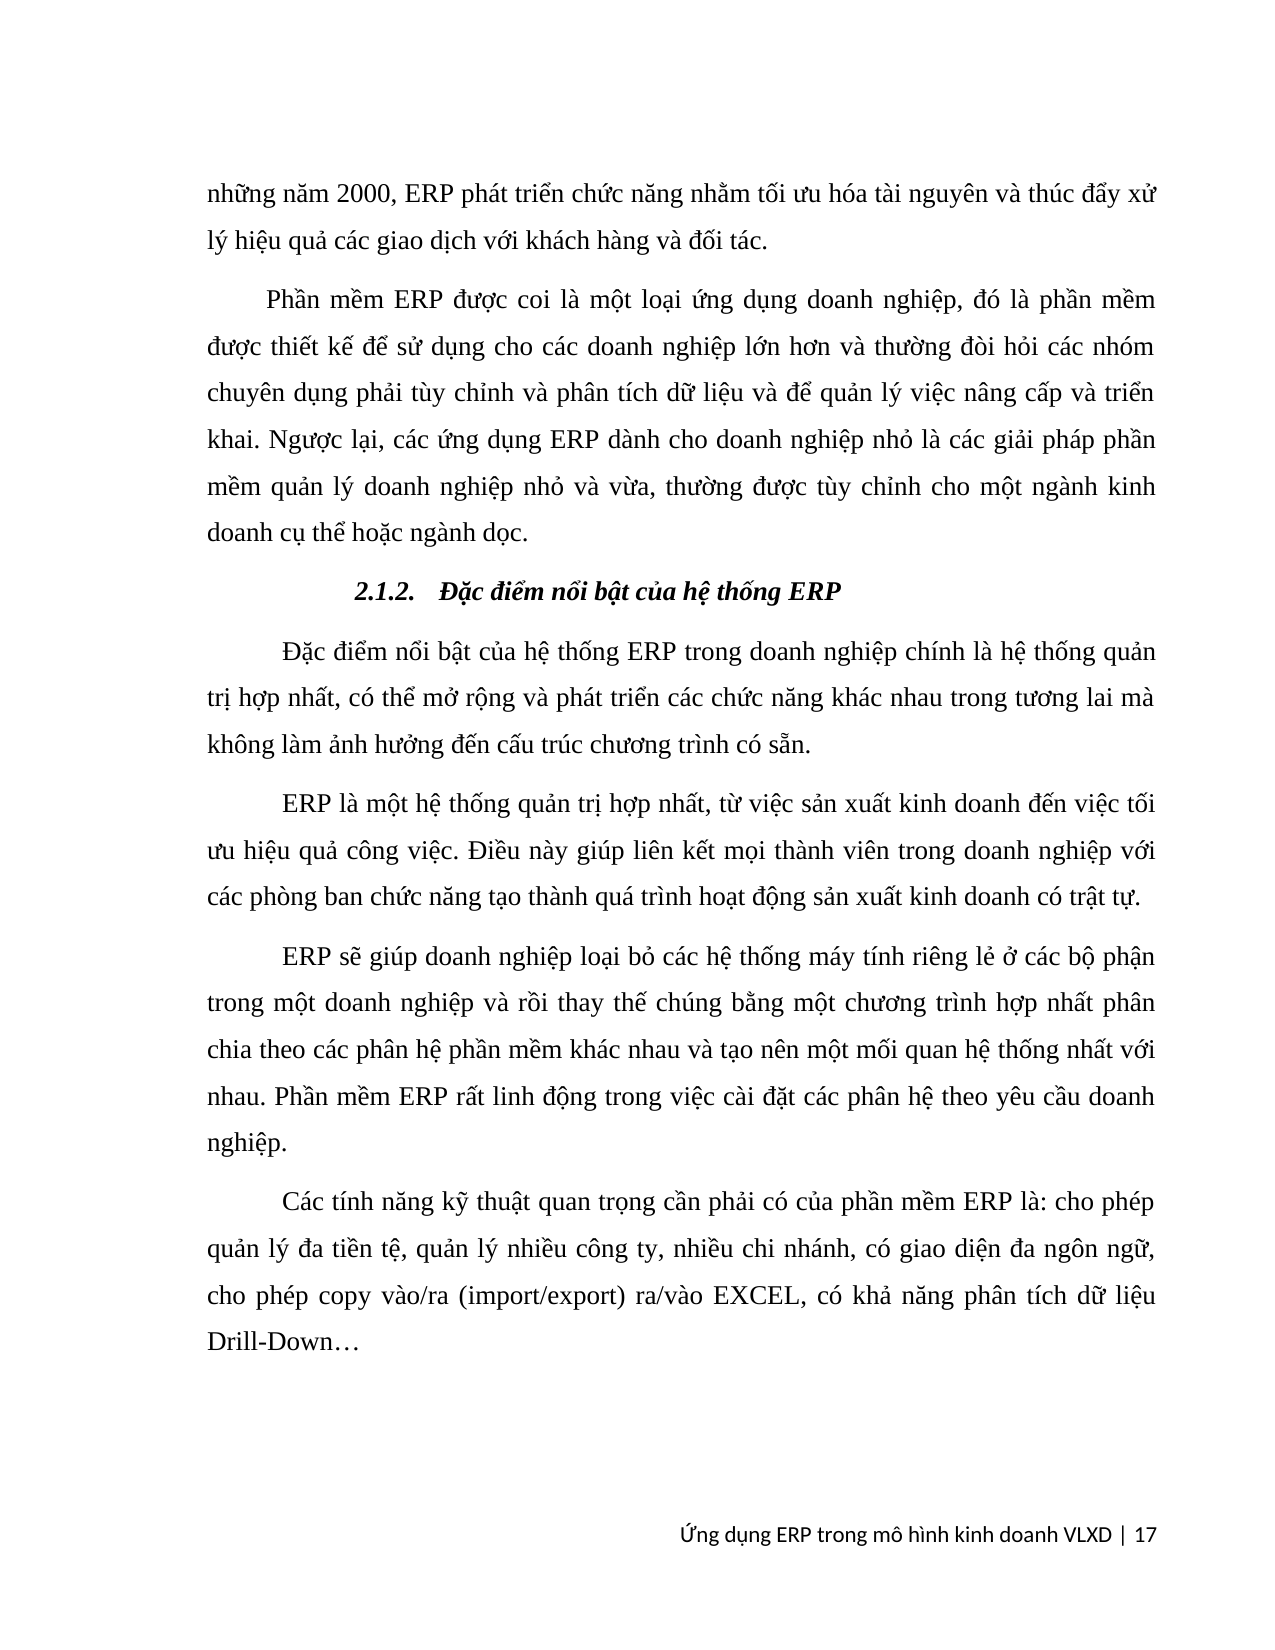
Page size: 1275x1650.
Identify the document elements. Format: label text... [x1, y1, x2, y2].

text ERP là một hệ thống quản trị hợp nhất, từ việc sản xuất kinh doanh đến việc tối ưu hiệu quả công việc. Điều này giúp liên kết mọi thành viên trong doanh nghiệp với các phòng ban chức năng tạo thành quá trình hoạt động sản xuất kinh doanh có trật tự. [207, 787, 1157, 912]
text ERP sẽ giúp doanh nghiệp loại bỏ các hệ thống máy tính riêng lẻ ở các bộ phận trong một doanh nghiệp và rồi thay thế chúng bằng một chương trình hợp nhất phân chia theo các phân hệ phần mềm khác nhau và tạo nên một mối quan hệ thống nhất với nhau. Phần mềm ERP rất linh động trong việc cài đặt các phân hệ theo yêu cầu doanh nghiệp. [207, 940, 1157, 1157]
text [207, 177, 1157, 255]
text Các tính năng kỹ thuật quan trọng cần phải có của phần mềm ERP là: cho phép quản lý đa tiền tệ, quản lý nhiều công ty, nhiều chi nhánh, có giao diện đa ngôn ngữ, cho phép copy vào/ra (import/export) ra/vào EXCEL, có khả năng phân tích dữ liệu Drill-Down… [207, 1186, 1157, 1357]
list Đặc điểm nổi bật của hệ thống ERP [295, 576, 1157, 607]
text Phần mềm ERP được coi là một loại ứng dụng doanh nghiệp, đó là phần mềm được thiết kế để sử dụng cho các doanh nghiệp lớn hơn và thường đòi hỏi các nhóm chuyên dụng phải tùy chỉnh và phân tích dữ liệu và để quản lý việc nâng cấp và triển khai. Ngược lại, các ứng dụng ERP dành cho doanh nghiệp nhỏ là các giải pháp phần mềm quản lý doanh nghiệp nhỏ và vừa, thường được tùy chỉnh cho một ngành kinh doanh cụ thể hoặc ngành dọc. [207, 283, 1157, 547]
text Đặc điểm nổi bật của hệ thống ERP trong doanh nghiệp chính là hệ thống quản trị hợp nhất, có thể mở rộng và phát triển các chức năng khác nhau trong tương lai mà không làm ảnh hưởng đến cấu trúc chương trình có sẵn. [207, 635, 1157, 759]
